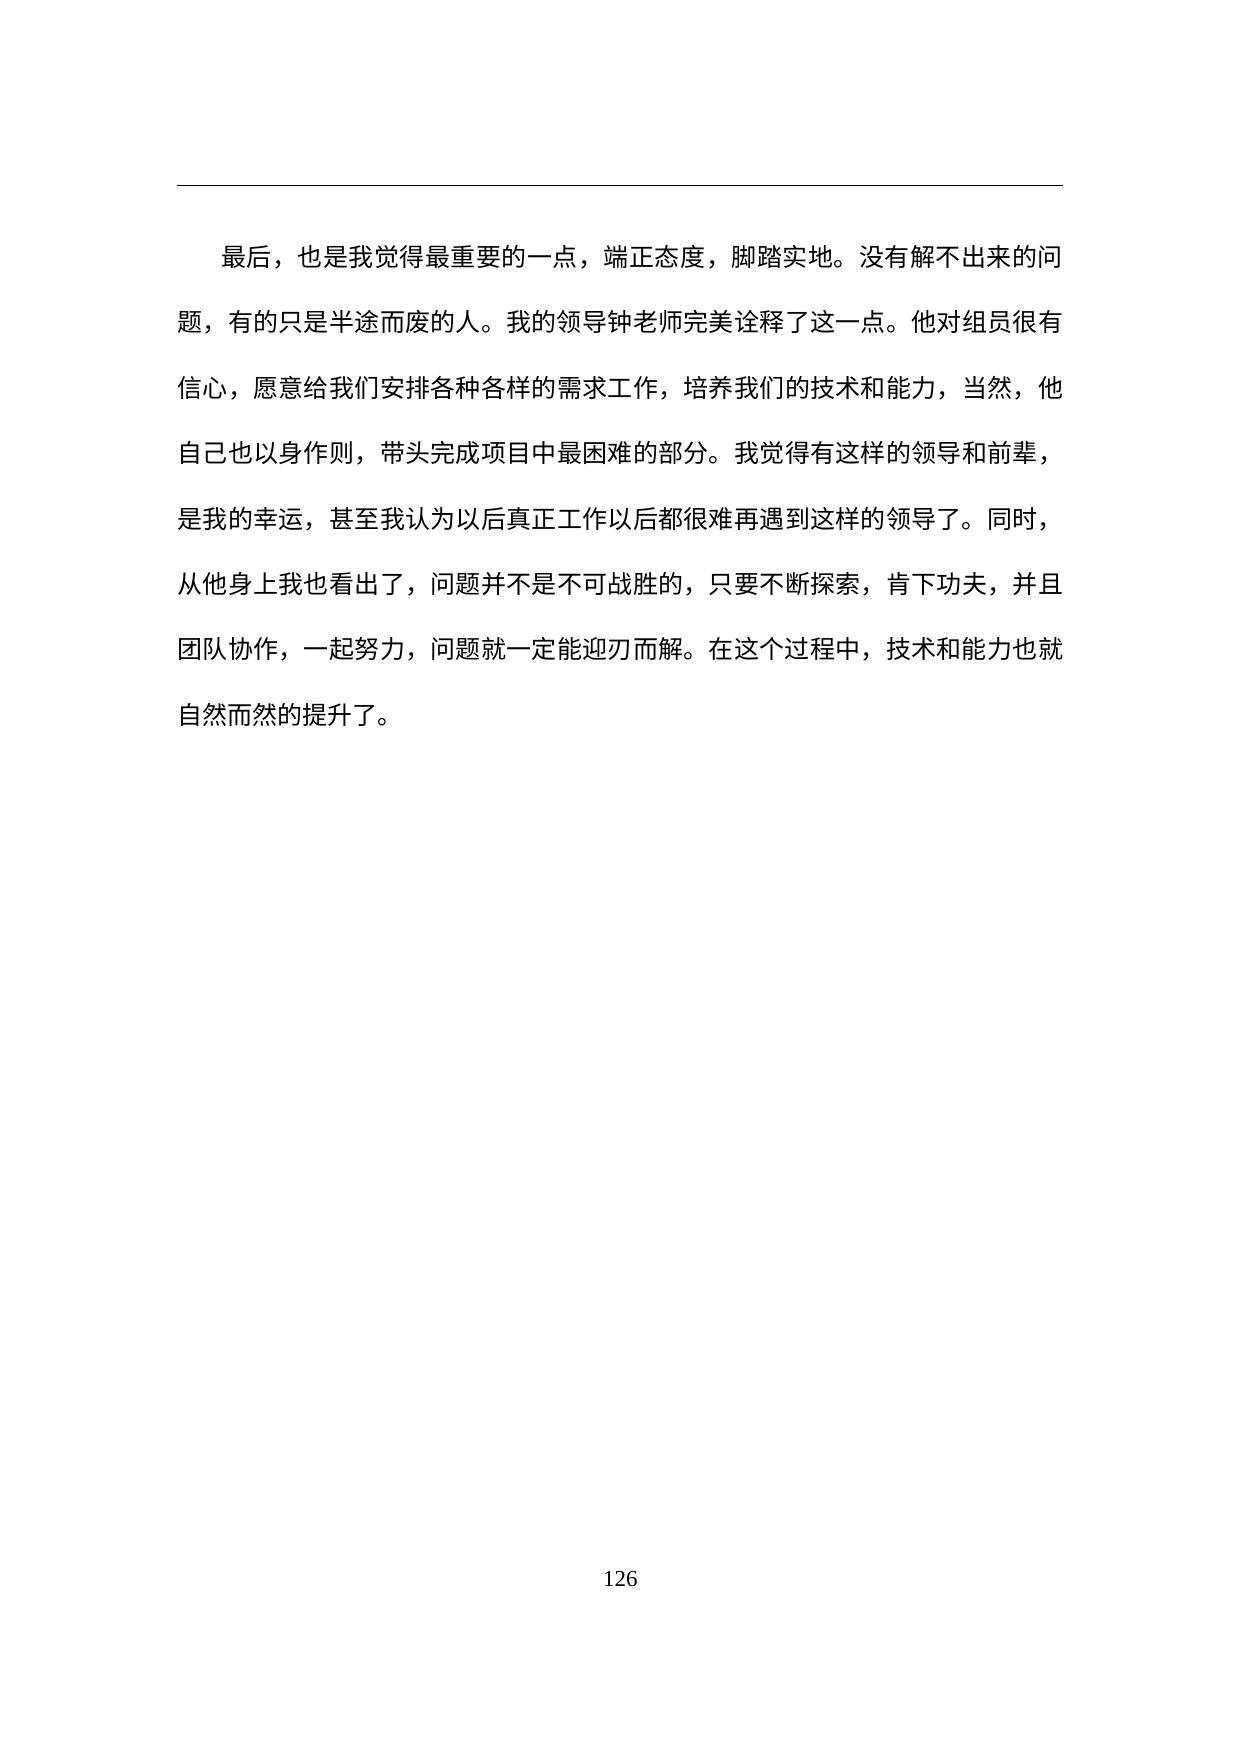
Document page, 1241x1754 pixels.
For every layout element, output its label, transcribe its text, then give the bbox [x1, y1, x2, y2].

list 最后，也是我觉得最重要的一点，端正态度，脚踏实地。没有解不出来的问题，有的只是半途而废的人。我的领导钟老师完美诠释了这一点。他对组员很有信心，愿意给我们安排各种各样的需求工作，培养我们的技术和能力，当然，他自己也以身作则，带头完成项目中最困难的部分。我觉得有这样的领导和前辈，是我的幸运，甚至我认为以后真正工作以后都很难再遇到这样的领导了。同时，从他身上我也看出了，问题并不是不可战胜的，只要不断探索，肯下功夫，并且团队协作，一起努力，问题就一定能迎刃而解。在这个过程中，技术和能力也就自然而然的提升了。 [177, 223, 1063, 746]
